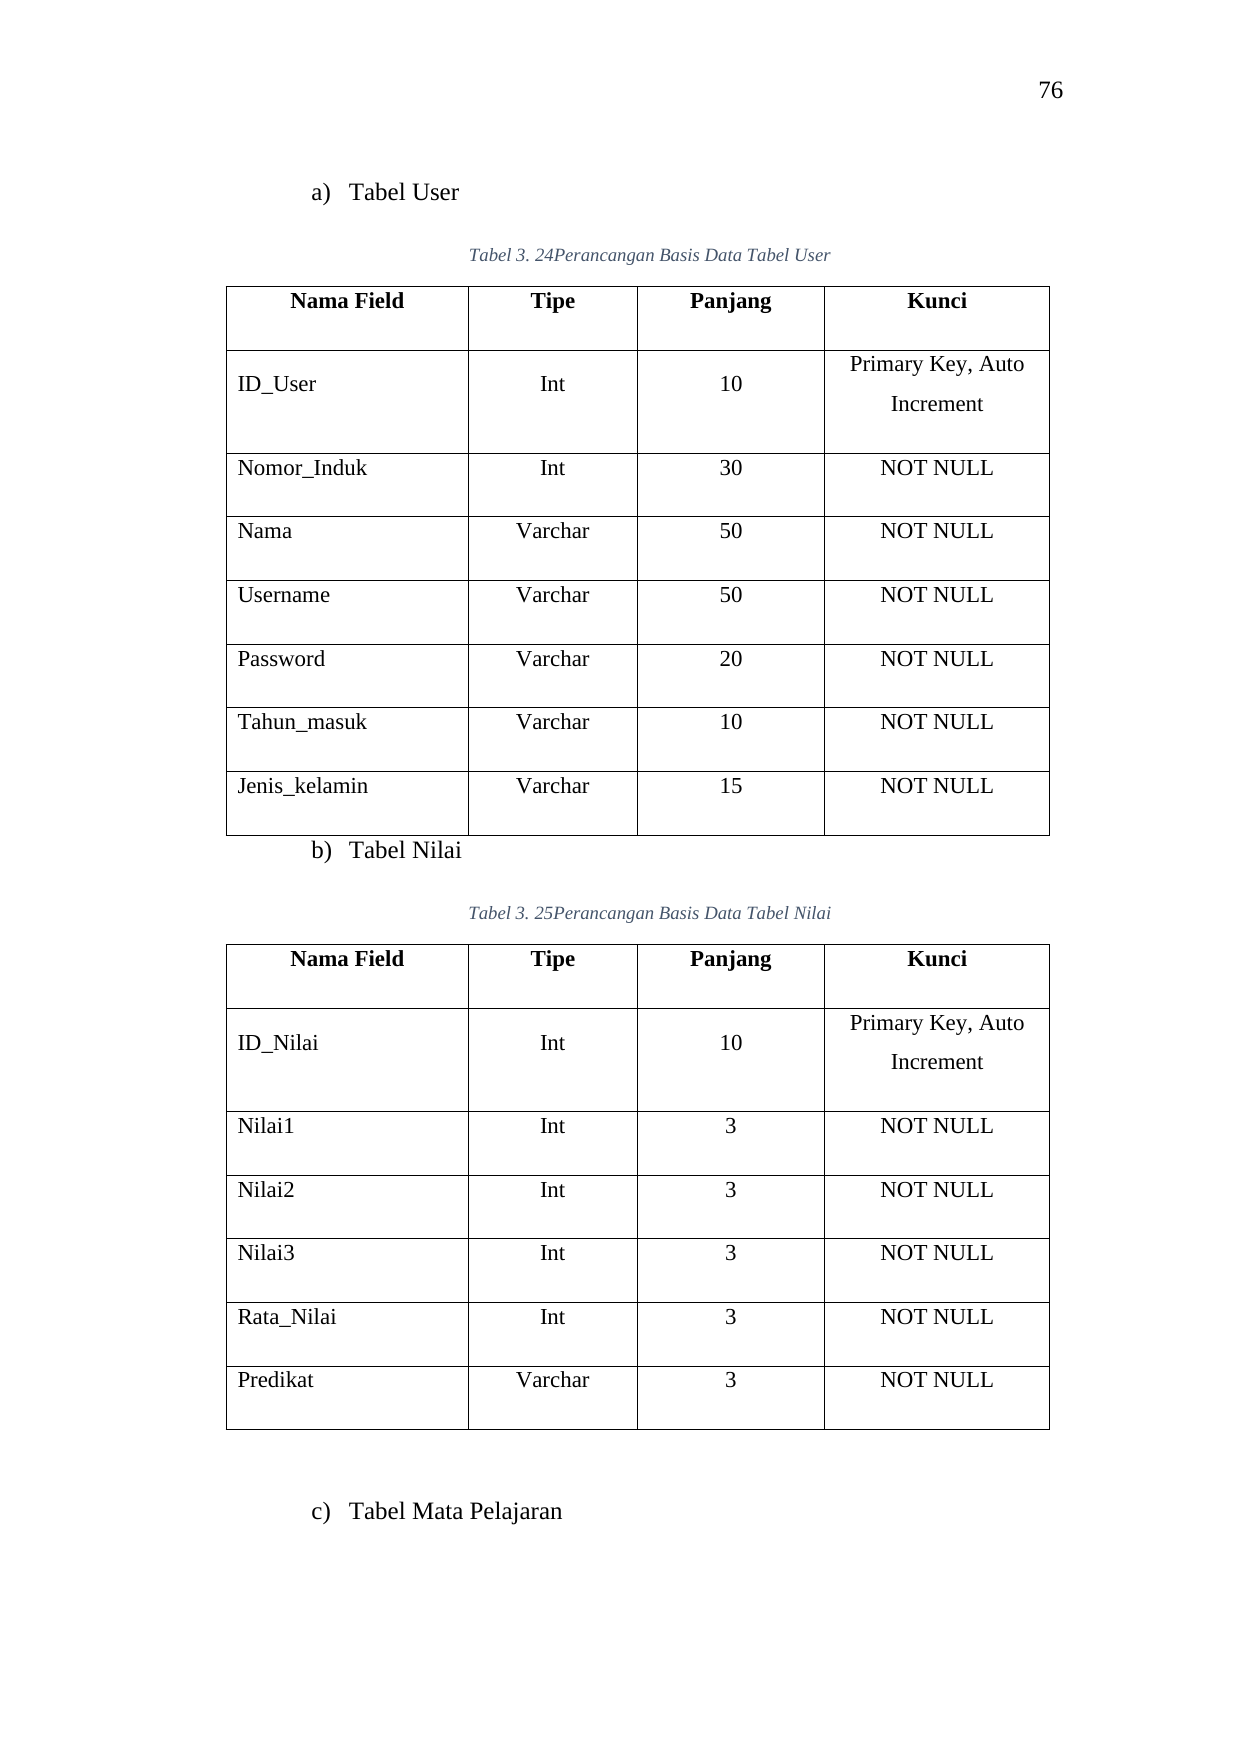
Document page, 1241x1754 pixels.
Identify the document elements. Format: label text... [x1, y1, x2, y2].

table_cell ID_User [227, 351, 468, 453]
table_cell Nilai1 [227, 1112, 468, 1174]
table_cell NOT NULL [825, 645, 1049, 707]
table_cell 3 [638, 1112, 824, 1174]
table_cell NOT NULL [825, 454, 1049, 516]
table_cell Primary Key, Auto Increment [825, 1009, 1049, 1111]
table_cell 30 [638, 454, 824, 516]
table_cell Username [227, 581, 468, 643]
table_cell Jenis_kelamin [227, 772, 468, 834]
table_cell 20 [638, 645, 824, 707]
table_cell NOT NULL [825, 772, 1049, 834]
table_cell NOT NULL [825, 1239, 1049, 1302]
table_cell 10 [638, 708, 824, 771]
table_cell NOT NULL [825, 1303, 1049, 1366]
table_cell ID_Nilai [227, 1009, 468, 1111]
list Tabel Nilai [311, 836, 1063, 864]
list Tabel Mata Pelajaran [311, 1496, 1063, 1525]
table_cell NOT NULL [825, 581, 1049, 643]
table_cell 10 [638, 1009, 824, 1111]
table_cell NOT NULL [825, 1367, 1049, 1429]
table_cell 15 [638, 772, 824, 834]
table_cell Nilai3 [227, 1239, 468, 1302]
table_cell 3 [638, 1367, 824, 1429]
table_cell NOT NULL [825, 708, 1049, 771]
table_cell Int [469, 1112, 637, 1174]
table_cell 3 [638, 1303, 824, 1366]
table_cell Nilai2 [227, 1176, 468, 1238]
table_cell Int [469, 1239, 637, 1302]
table_cell 50 [638, 581, 824, 643]
table_header Kunci [825, 287, 1049, 349]
table_cell Int [469, 454, 637, 516]
table_cell Varchar [469, 1367, 637, 1429]
table_cell Varchar [469, 581, 637, 643]
table_cell Int [469, 351, 637, 453]
table_header Panjang [638, 287, 824, 349]
table_cell Password [227, 645, 468, 707]
table_header Nama Field [227, 287, 468, 349]
table_cell Int [469, 1009, 637, 1111]
table_cell Nama [227, 517, 468, 580]
table_cell Int [469, 1303, 637, 1366]
table_cell 3 [638, 1176, 824, 1238]
table_header Panjang [638, 945, 824, 1008]
table_header Nama Field [227, 945, 468, 1008]
table_cell 10 [638, 351, 824, 453]
table_cell Rata_Nilai [227, 1303, 468, 1366]
table_cell Varchar [469, 517, 637, 580]
table_cell Varchar [469, 645, 637, 707]
table_cell Int [469, 1176, 637, 1238]
table_cell Nomor_Induk [227, 454, 468, 516]
table_cell 3 [638, 1239, 824, 1302]
table_cell Primary Key, Auto Increment [825, 351, 1049, 453]
table_cell NOT NULL [825, 1176, 1049, 1238]
table_header Tipe [469, 287, 637, 349]
table_cell Varchar [469, 772, 637, 834]
table_header Kunci [825, 945, 1049, 1008]
table_cell Predikat [227, 1367, 468, 1429]
table_header Tipe [469, 945, 637, 1008]
list Tabel User [311, 177, 1063, 206]
table_cell Varchar [469, 708, 637, 771]
table_cell Tahun_masuk [227, 708, 468, 771]
table_cell 50 [638, 517, 824, 580]
table_cell NOT NULL [825, 517, 1049, 580]
table_cell NOT NULL [825, 1112, 1049, 1174]
